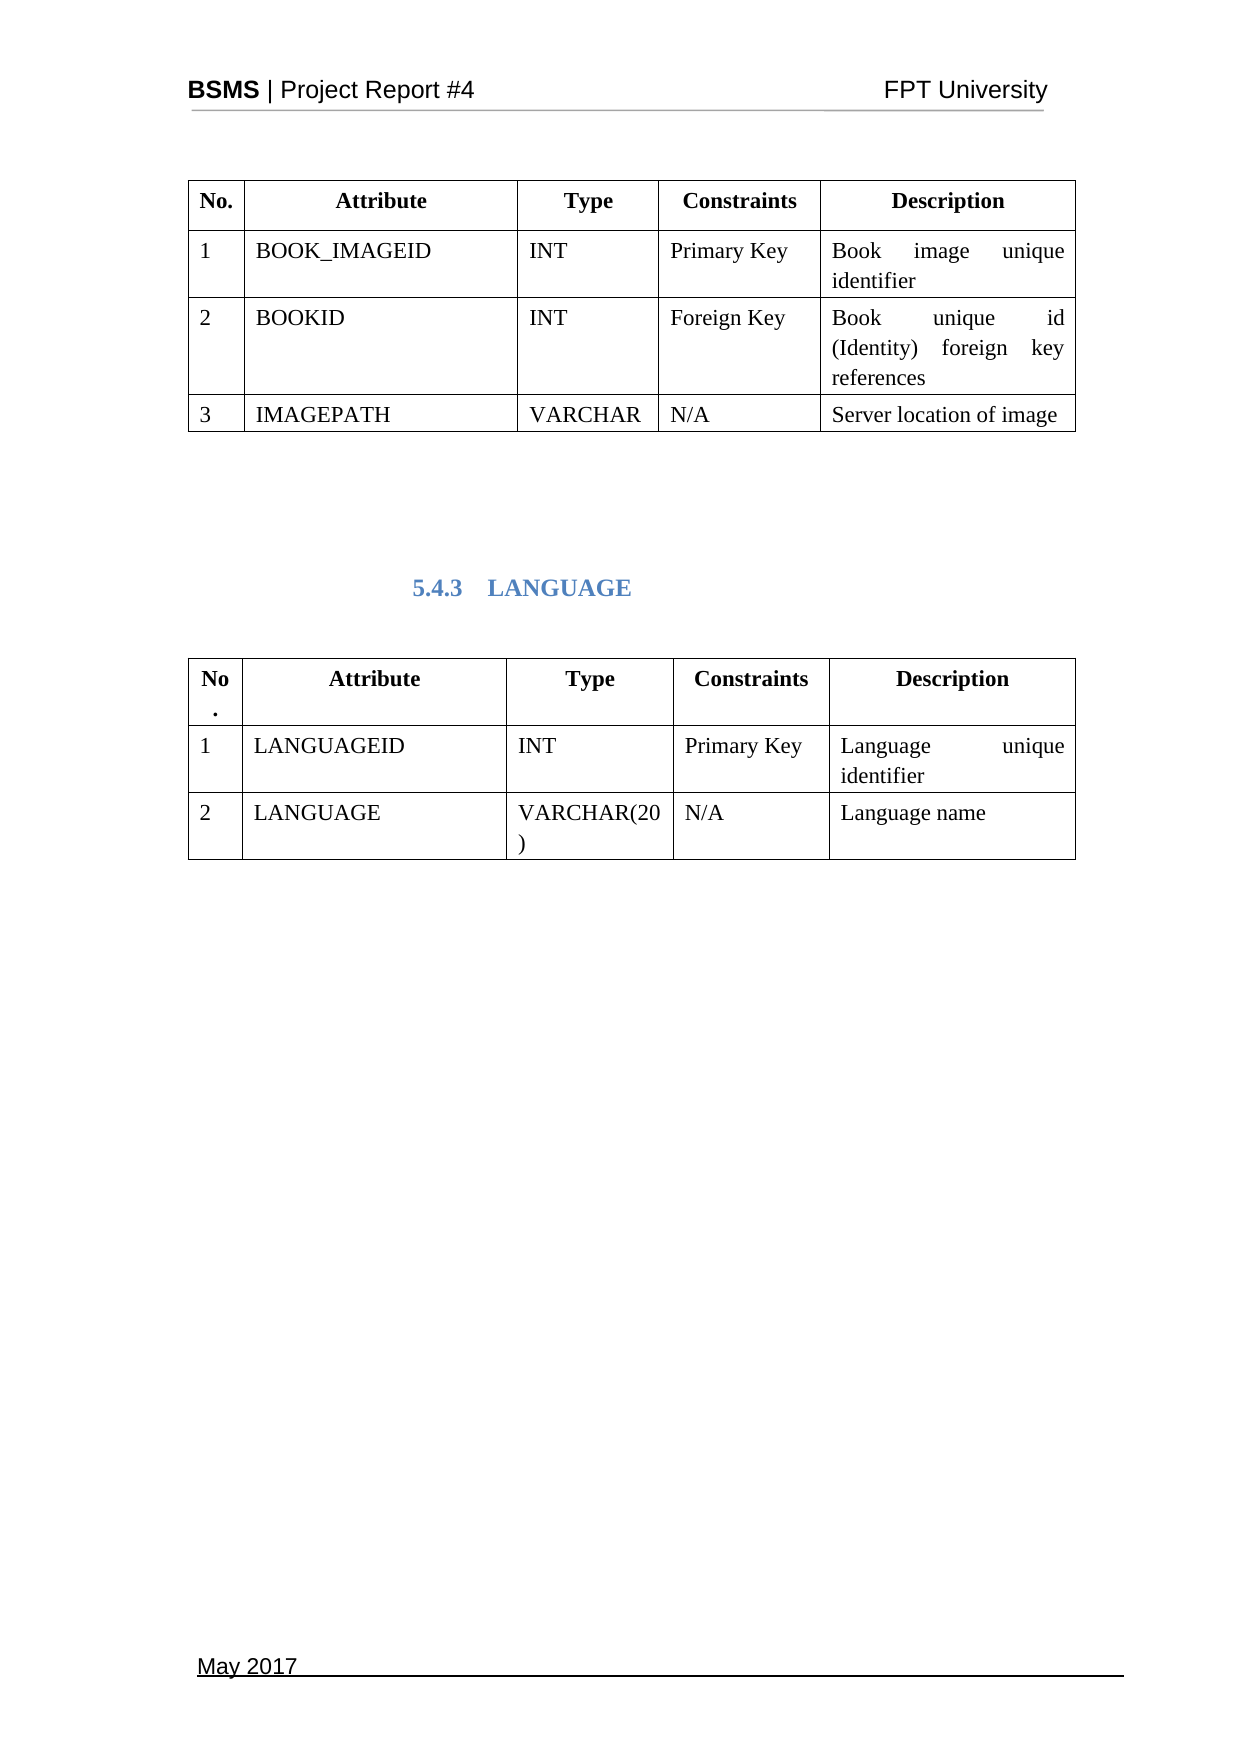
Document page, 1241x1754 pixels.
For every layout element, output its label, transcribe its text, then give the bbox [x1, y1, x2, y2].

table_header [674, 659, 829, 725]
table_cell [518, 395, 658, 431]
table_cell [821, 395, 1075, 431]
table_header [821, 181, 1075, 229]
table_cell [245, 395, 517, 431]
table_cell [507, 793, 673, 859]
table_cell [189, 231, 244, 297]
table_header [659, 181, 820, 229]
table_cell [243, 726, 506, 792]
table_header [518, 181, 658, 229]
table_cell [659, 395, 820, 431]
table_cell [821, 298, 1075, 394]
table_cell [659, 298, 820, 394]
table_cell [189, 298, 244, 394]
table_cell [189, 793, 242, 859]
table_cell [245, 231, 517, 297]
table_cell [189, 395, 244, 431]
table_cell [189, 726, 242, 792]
subtitle LANGUAGE [412, 573, 1053, 602]
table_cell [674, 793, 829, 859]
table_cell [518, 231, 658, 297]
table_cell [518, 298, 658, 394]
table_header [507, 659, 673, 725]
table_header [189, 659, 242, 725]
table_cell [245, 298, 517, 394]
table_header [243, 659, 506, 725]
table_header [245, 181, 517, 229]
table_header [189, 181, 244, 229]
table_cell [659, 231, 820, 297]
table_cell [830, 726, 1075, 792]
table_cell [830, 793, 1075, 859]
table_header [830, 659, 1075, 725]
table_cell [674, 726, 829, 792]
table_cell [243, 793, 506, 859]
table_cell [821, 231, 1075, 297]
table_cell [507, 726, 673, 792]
